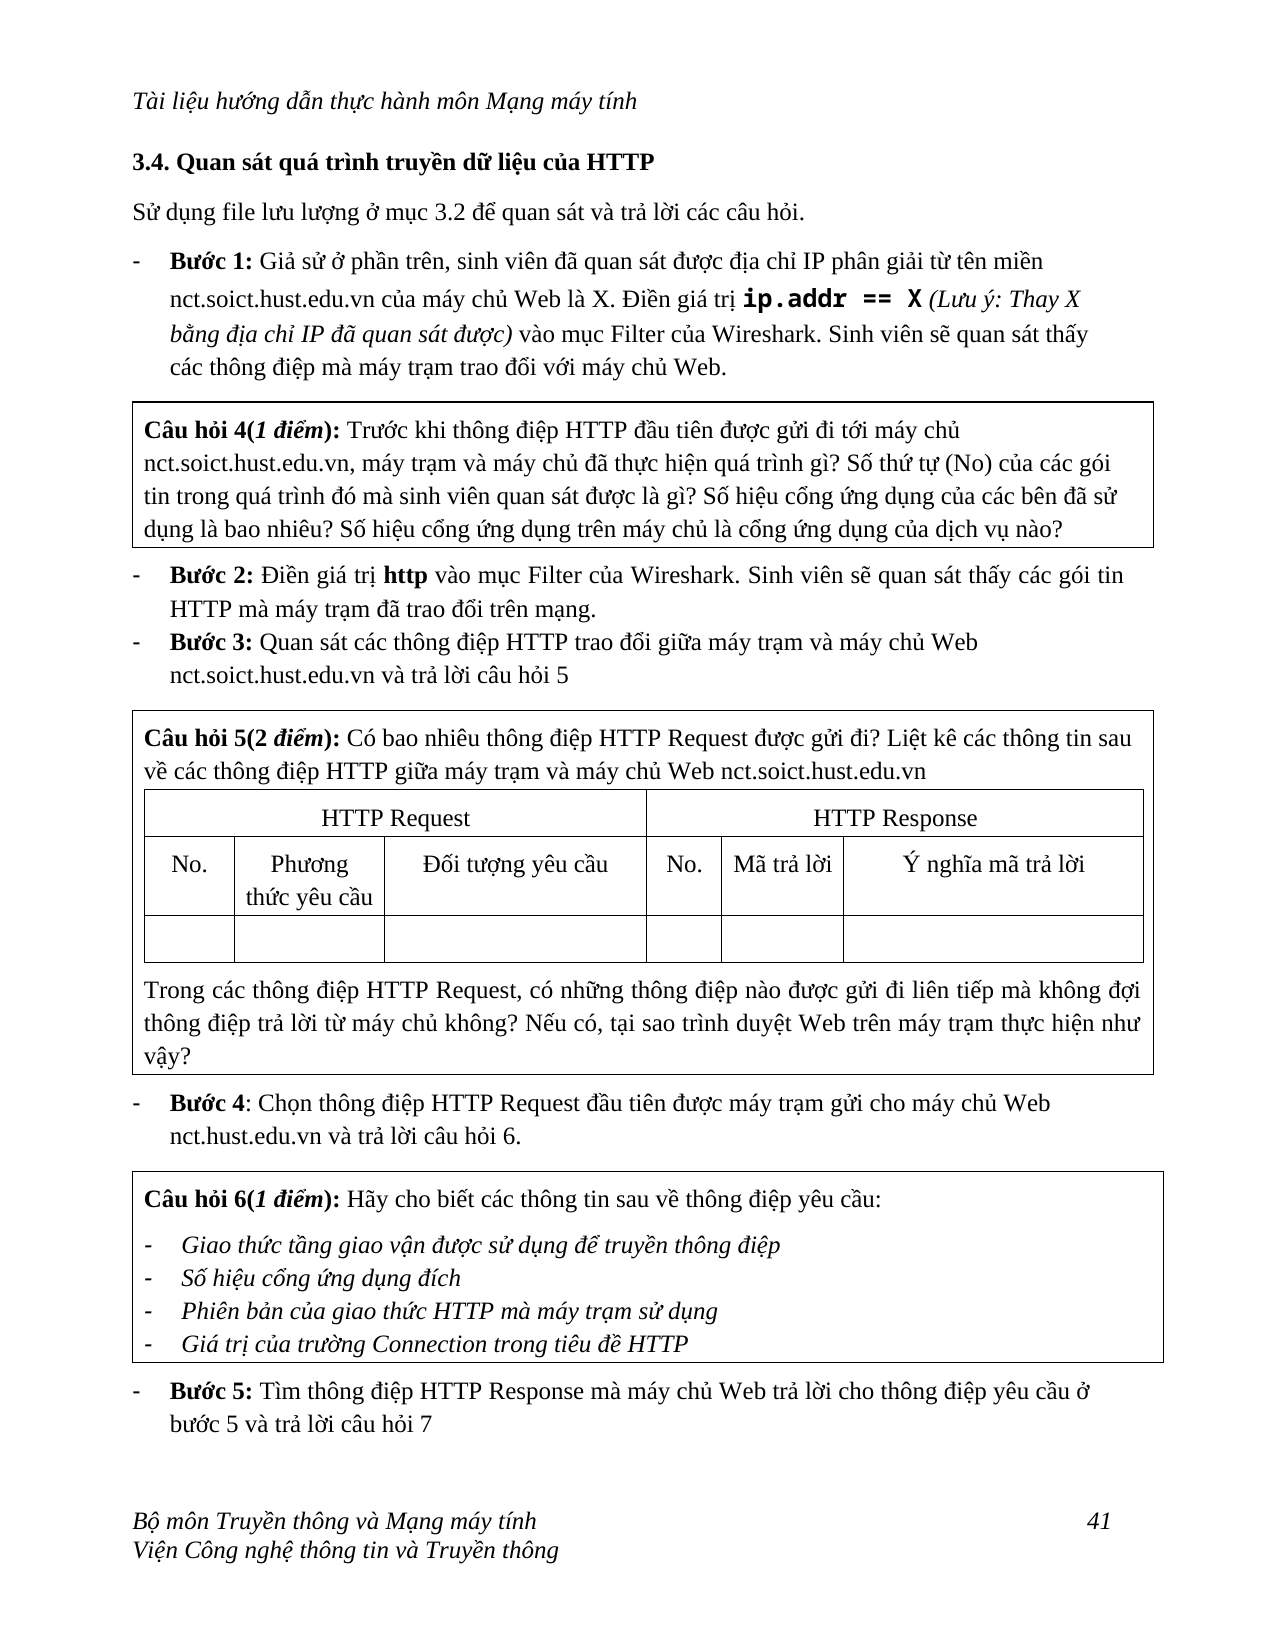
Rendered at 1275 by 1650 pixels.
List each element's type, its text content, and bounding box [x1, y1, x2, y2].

list Bước 1: Giả sử ở phần trên, sinh viên đã quan sát được địa chỉ IP phân giải từ tên miền nct.soict.hust.edu.vn của máy chủ Web là X. Điền giá trị ip.addr == X (Lưu ý: Thay X bằng địa chỉ IP đã quan sát được) vào mục Filter của Wireshark. Sinh viên sẽ quan sát thấy các thông điệp mà máy trạm trao đổi với máy chủ Web. [132, 246, 1125, 380]
list Bước 3: Quan sát các thông điệp HTTP trao đổi giữa máy trạm và máy chủ Web nct.soict.hust.edu.vn và trả lời câu hỏi 5 [132, 627, 1125, 688]
list Bước 4: Chọn thông điệp HTTP Request đầu tiên được máy trạm gửi cho máy chủ Web nct.hust.edu.vn và trả lời câu hỏi 6. [132, 1088, 1125, 1150]
table_header Câu hỏi 6(1 điểm): Hãy cho biết các thông tin sau về thông điệp yêu cầu: Giao thức tầng giao vận được sử dụng để truyền thông điệp Số hiệu cổng ứng dụng đích Phiên bản của giao thức HTTP mà máy trạm sử dụng Giá trị của trường Connection trong tiêu đề HTTP [133, 1172, 1163, 1362]
list Bước 5: Tìm thông điệp HTTP Response mà máy chủ Web trả lời cho thông điệp yêu cầu ở bước 5 và trả lời câu hỏi 7 [132, 1376, 1125, 1438]
text Sử dụng file lưu lượng ở mục 3.2 để quan sát và trả lời các câu hỏi. [132, 197, 1125, 225]
table_header Câu hỏi 4(1 điểm): Trước khi thông điệp HTTP đầu tiên được gửi đi tới máy chủ nct.soict.hust.edu.vn, máy trạm và máy chủ đã thực hiện quá trình gì? Số thứ tự (No) của các gói tin trong quá trình đó mà sinh viên quan sát được là gì? Số hiệu cổng ứng dụng của các bên đã sử dụng là bao nhiêu? Số hiệu cổng ứng dụng trên máy chủ là cổng ứng dụng của dịch vụ nào? [133, 403, 1153, 547]
text 3.4. Quan sát quá trình truyền dữ liệu của HTTP [132, 147, 1125, 176]
list Bước 2: Điền giá trị http vào mục Filter của Wireshark. Sinh viên sẽ quan sát thấy các gói tin HTTP mà máy trạm đã trao đổi trên mạng. [132, 561, 1125, 622]
table_header Câu hỏi 5(2 điểm): Có bao nhiêu thông điệp HTTP Request được gửi đi? Liệt kê các thông tin sau về các thông điệp HTTP giữa máy trạm và máy chủ Web nct.soict.hust.edu.vn Trong các thông điệp HTTP Request, có những thông điệp nào được gửi đi liên tiếp mà không đợi thông điệp trả lời từ máy chủ không? Nếu có, tại sao trình duyệt Web trên máy trạm thực hiện như vậy? [133, 711, 1153, 1074]
